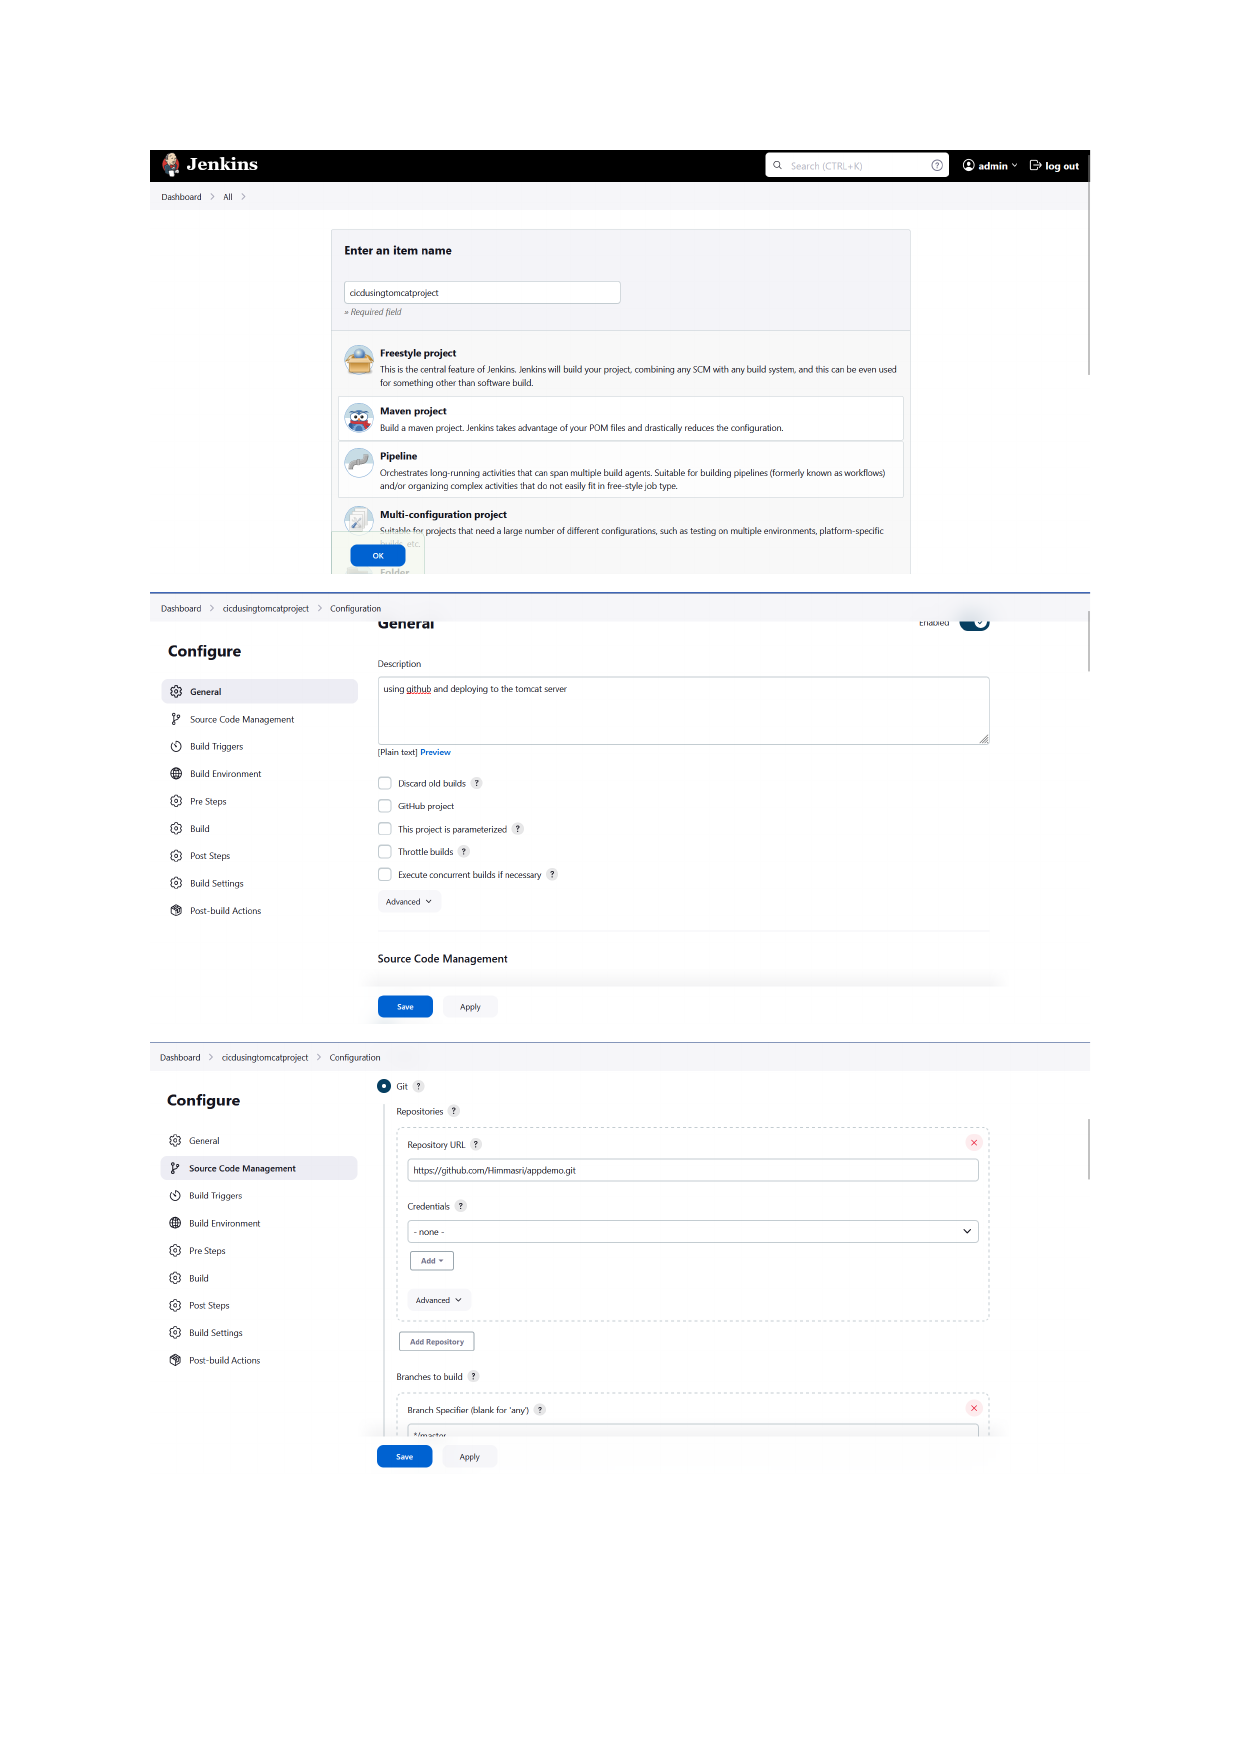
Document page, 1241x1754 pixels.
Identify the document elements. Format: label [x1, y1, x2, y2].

picture [150, 150, 1091, 574]
picture [150, 592, 1091, 1024]
picture [150, 1042, 1091, 1474]
